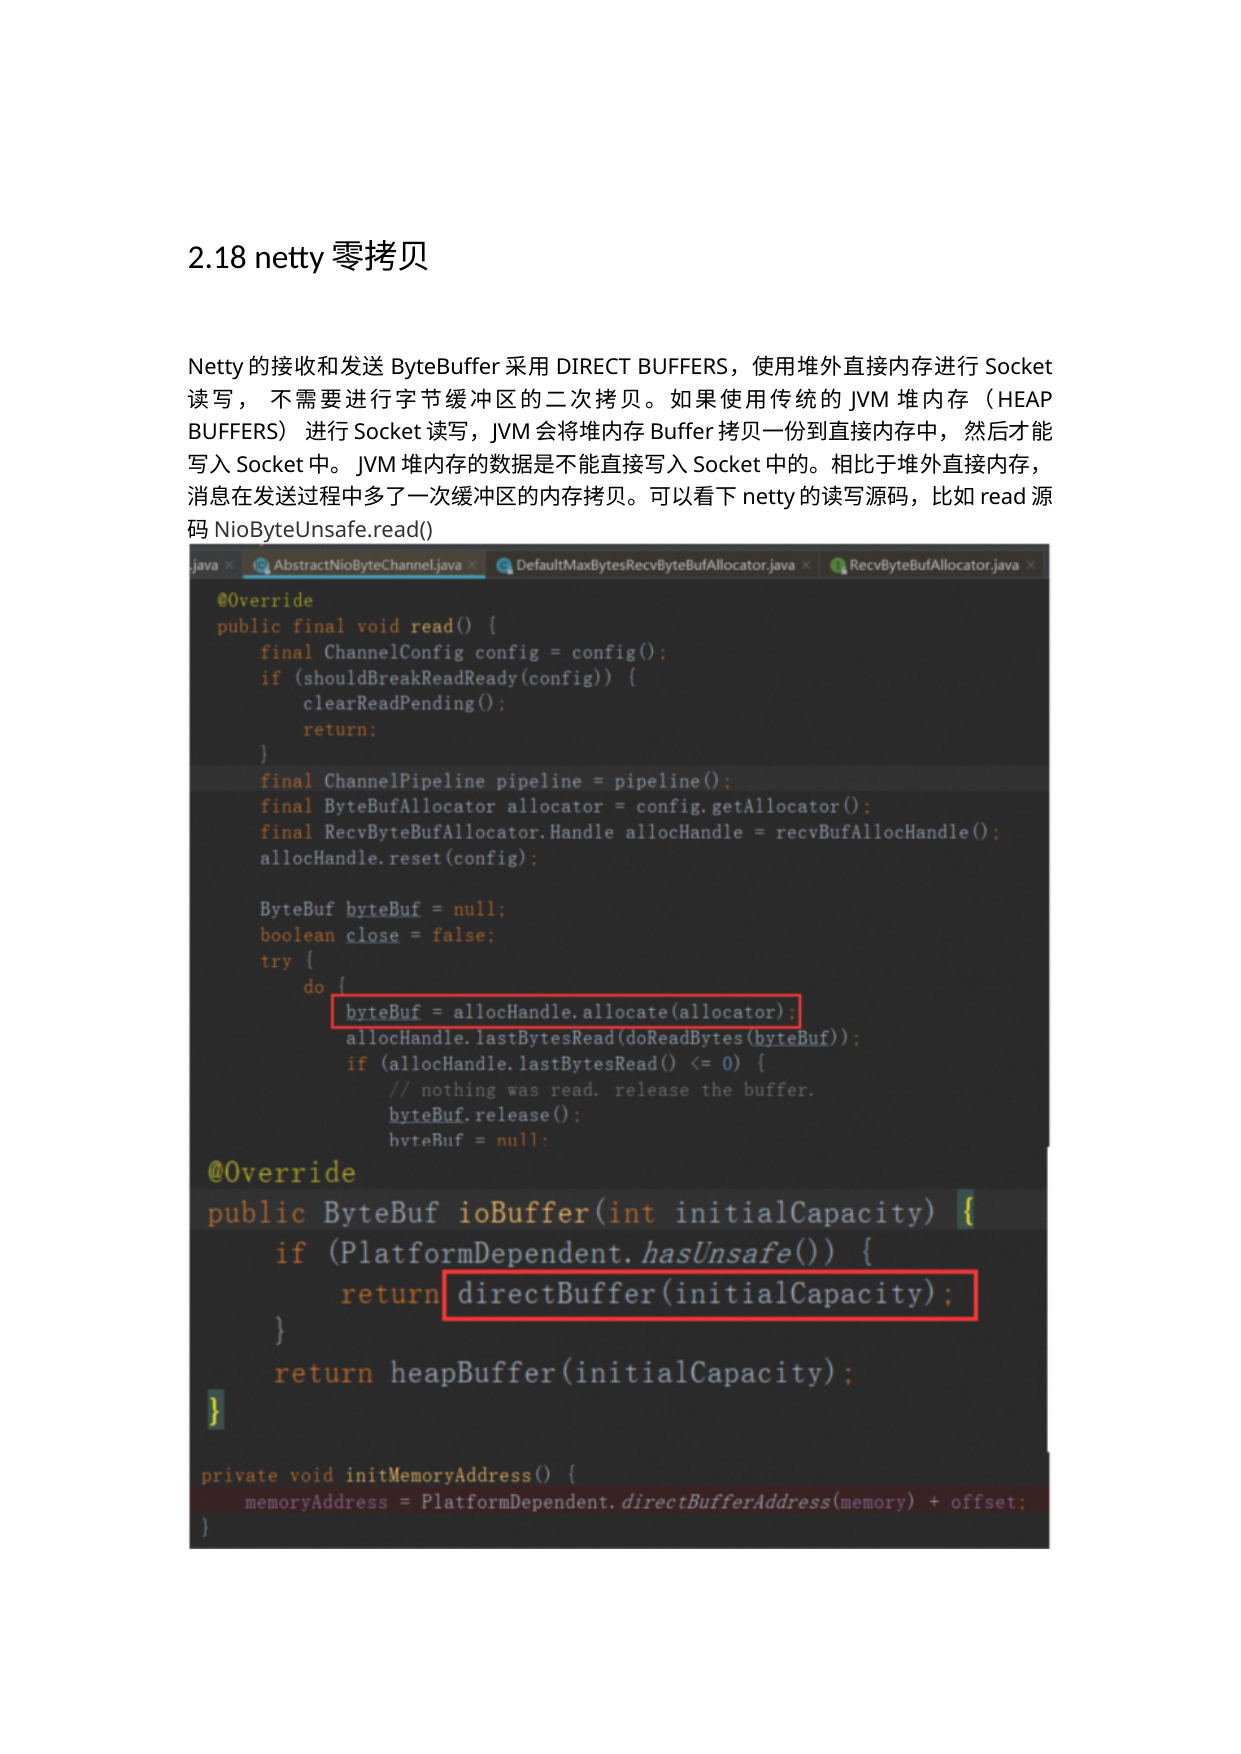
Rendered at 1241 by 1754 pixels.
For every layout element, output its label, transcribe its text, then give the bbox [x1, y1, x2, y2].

subtitle 2.18 netty零拷贝 [187, 222, 1053, 287]
picture [187, 543, 1053, 1549]
text Netty的接收和发送ByteBuffer采用DIRECT BUFFERS，使用堆外直接内存进行Socket读写， 不需要进行字节缓冲区的二次拷贝。如果使用传统的JVM堆内存（HEAP BUFFERS） 进行Socket读写，JVM会将堆内存Buffer拷贝一份到直接内存中， 然后才能写入Socket中。 JVM堆内存的数据是不能直接写入Socket中的。相比于堆外直接内存， 消息在发送过程中多了一次缓冲区的内存拷贝。可以看下netty的读写源码，比如read源码NioByteUnsafe.read() [187, 349, 1053, 543]
